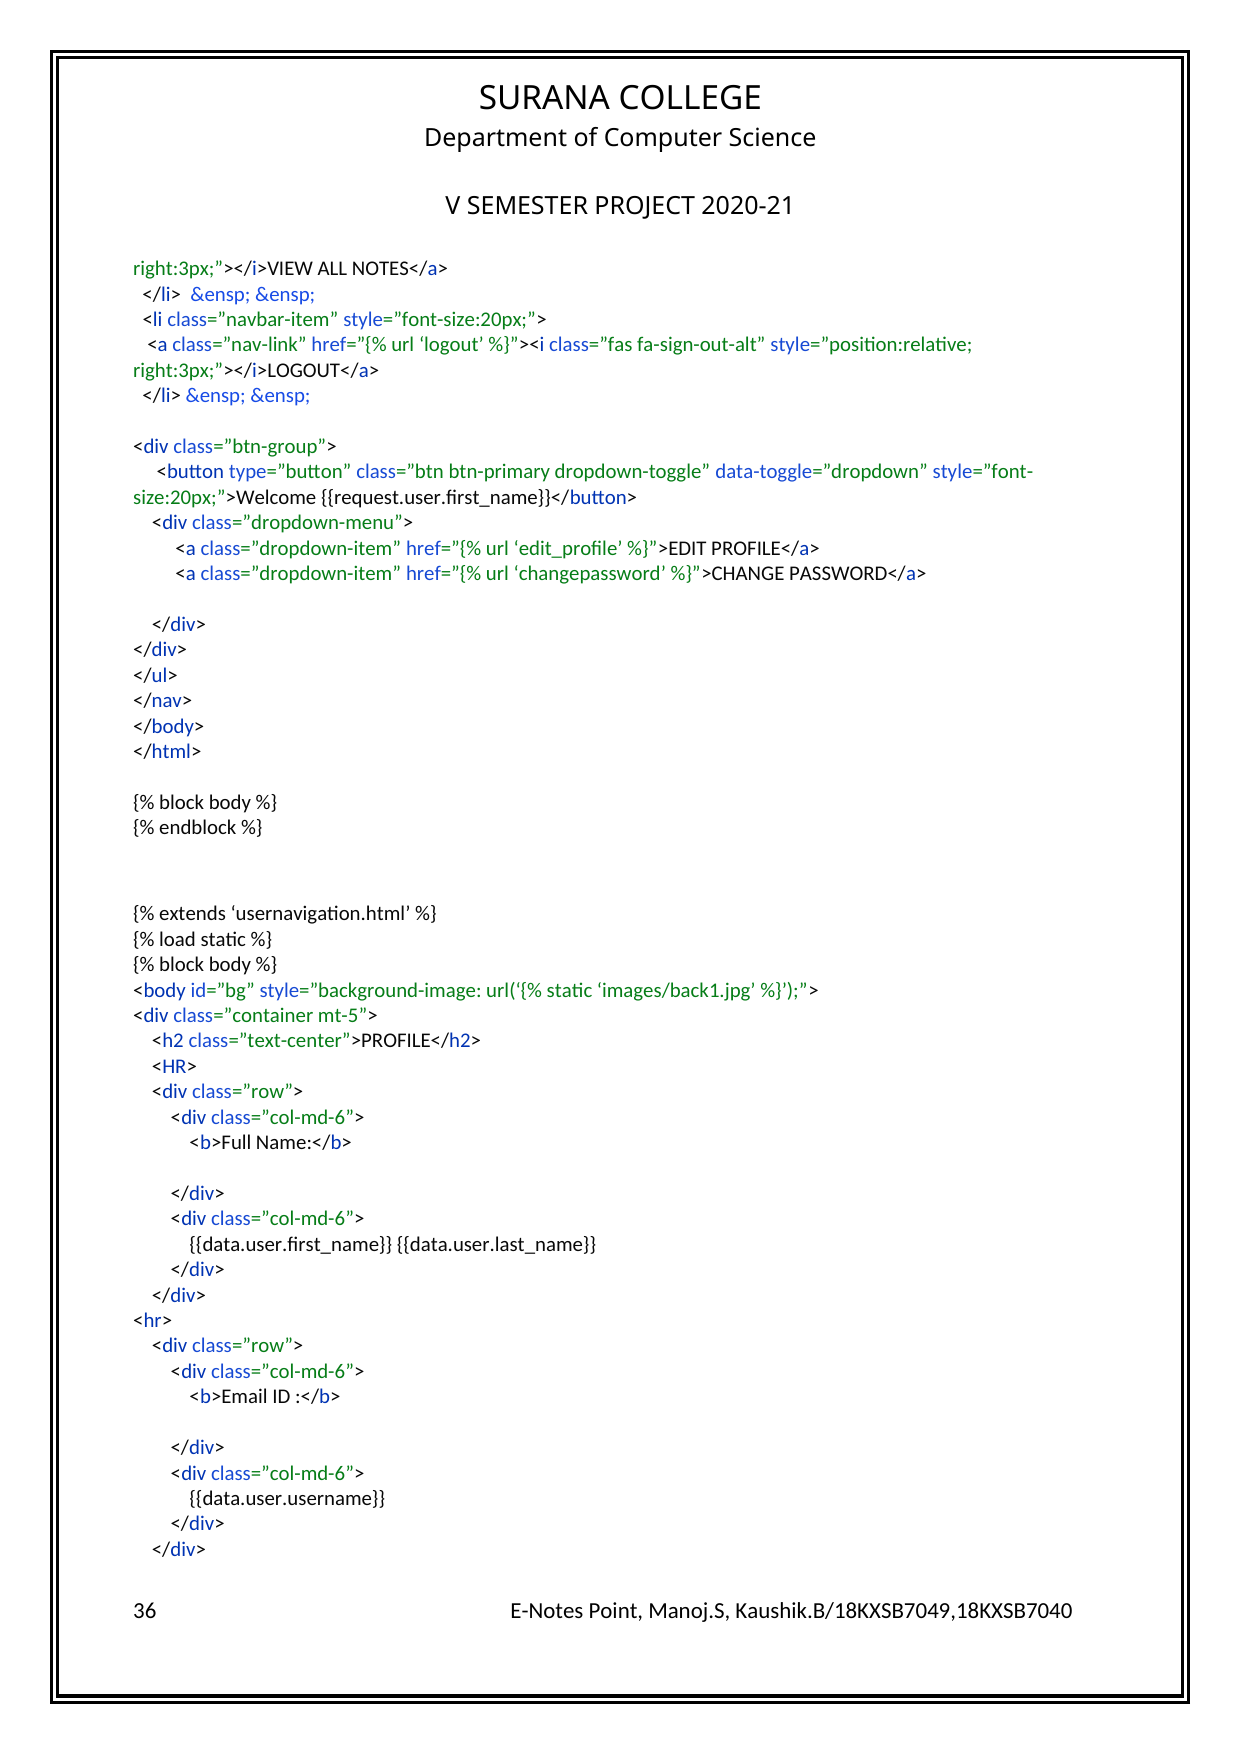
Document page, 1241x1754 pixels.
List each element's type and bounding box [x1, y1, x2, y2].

text [133, 255, 1107, 840]
text [133, 901, 1107, 1561]
